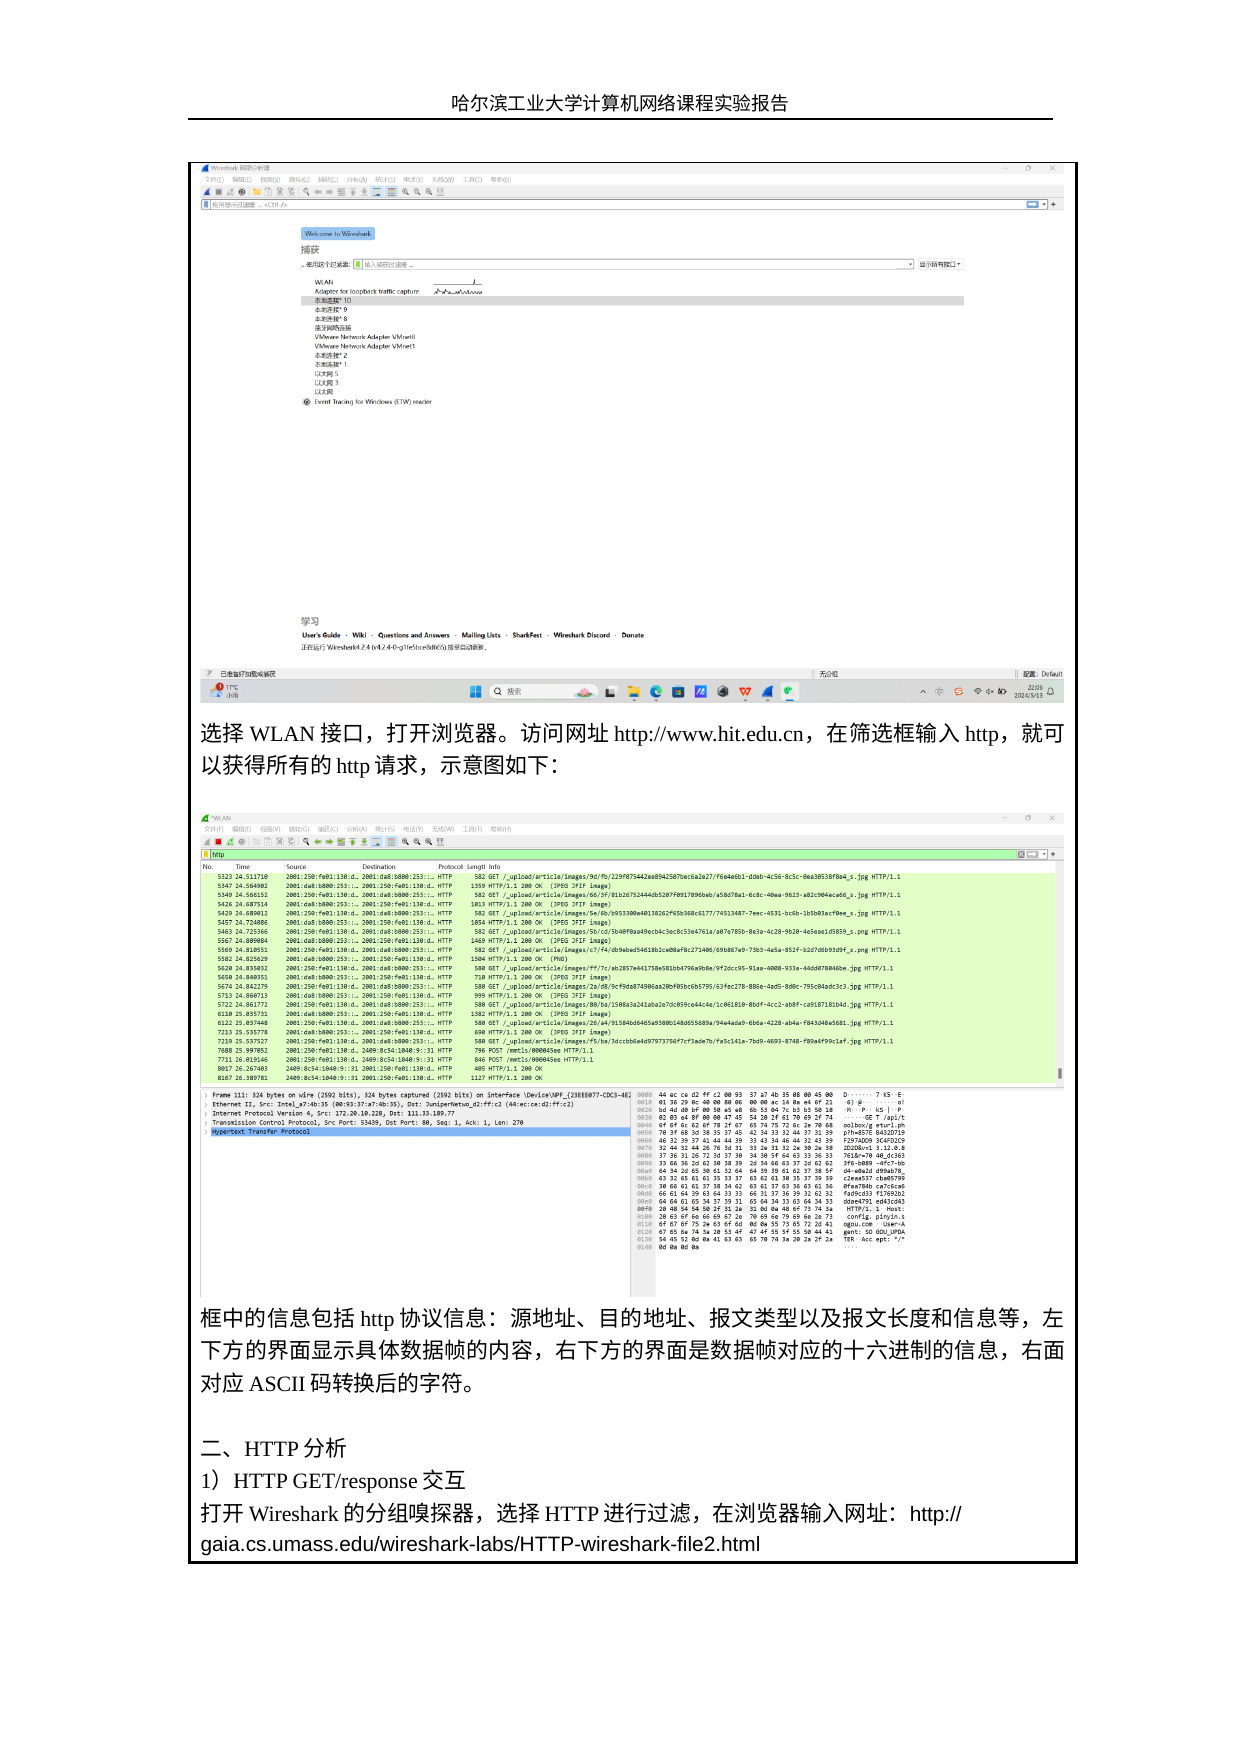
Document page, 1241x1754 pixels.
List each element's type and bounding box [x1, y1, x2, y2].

picture [200, 813, 1064, 1297]
picture [200, 163, 1064, 703]
table_cell [191, 163, 1075, 1561]
